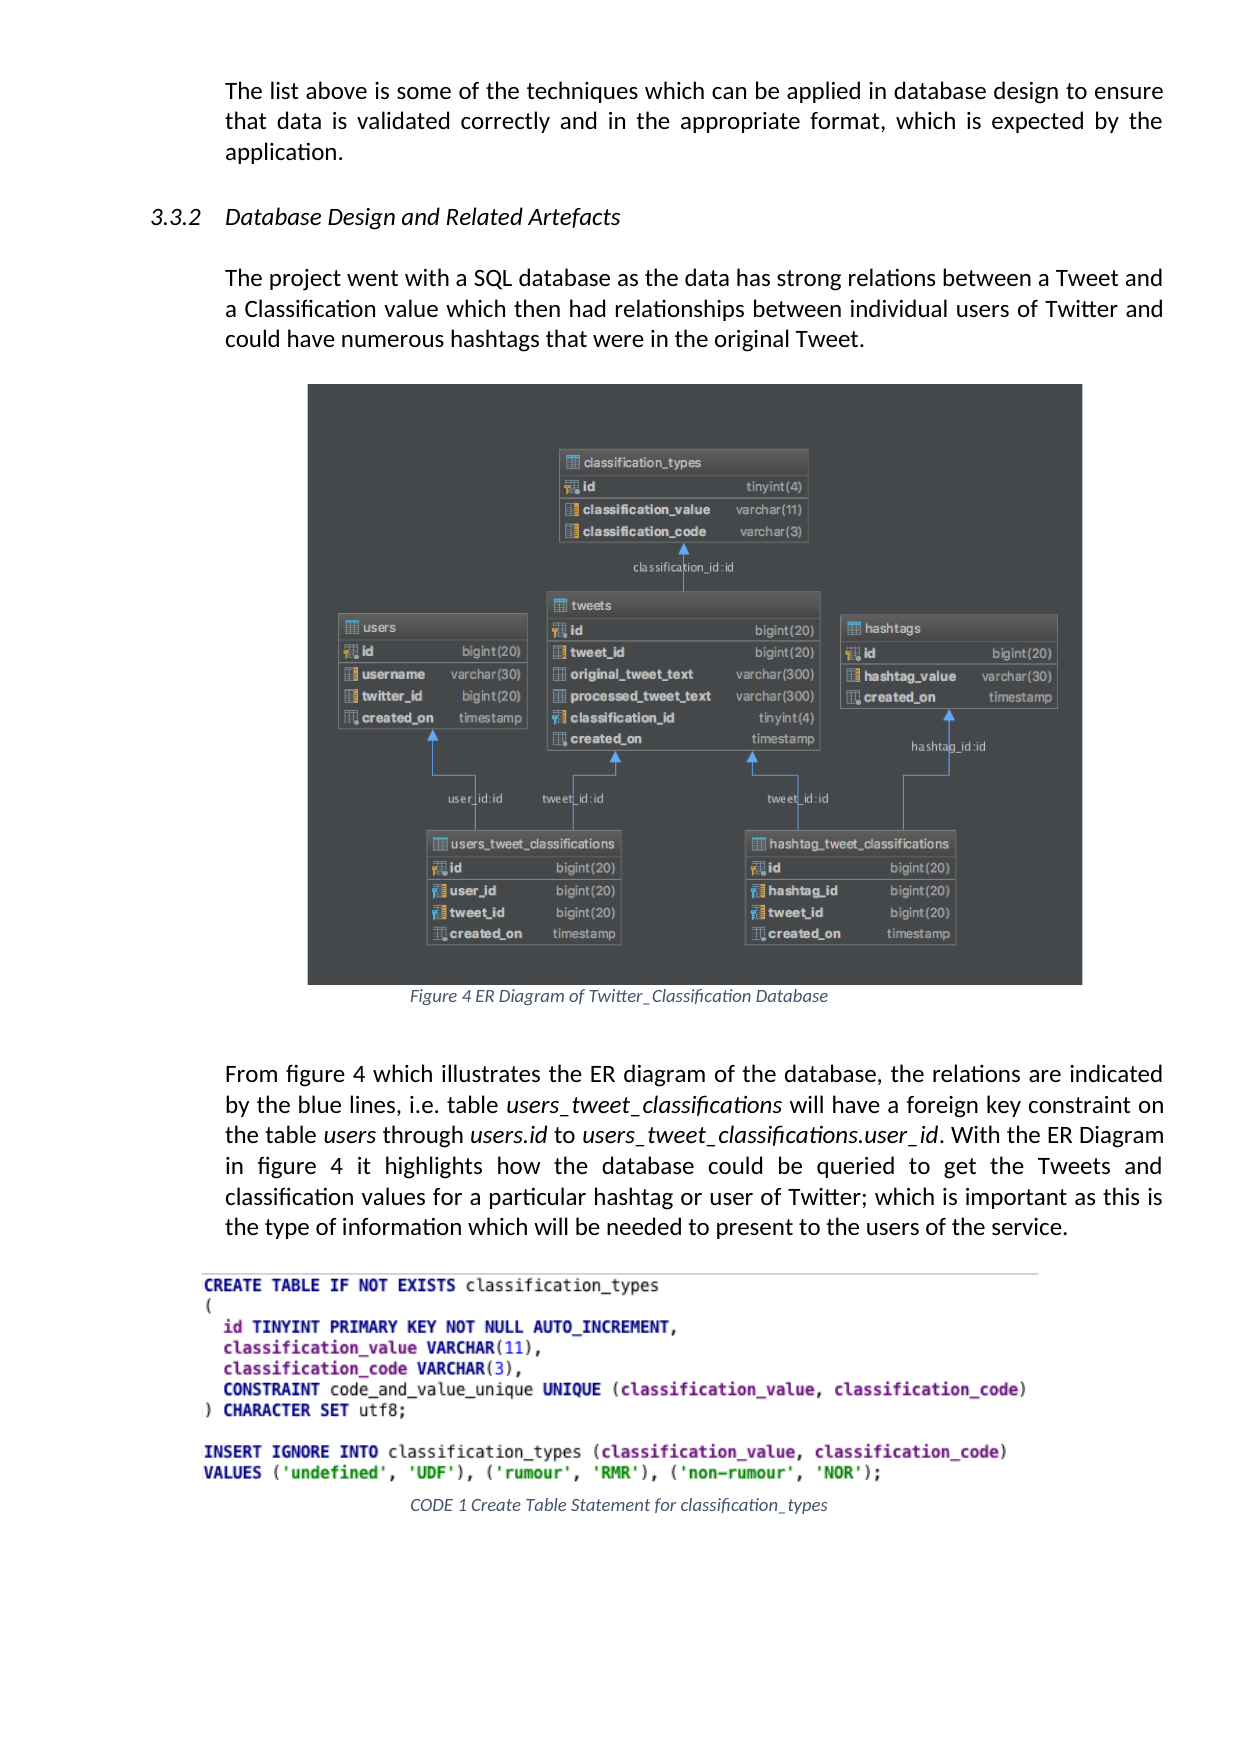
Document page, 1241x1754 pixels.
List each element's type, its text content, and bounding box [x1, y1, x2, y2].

subtitle Database Design and Related Artefacts [150, 201, 1165, 232]
picture [201, 1272, 1039, 1494]
text The project went with a SQL database as the data has strong relations between a Tweet and a Classification value which then had relationships between individual users of Twitter and could have numerous hashtags that were in the original Tweet. [225, 262, 1165, 354]
text CODE 1 Create Table Statement for classification_types [75, 1493, 1165, 1516]
text The list above is some of the techniques which can be applied in database design to ensure that data is validated correctly and in the appropriate format, which is expected by the application. [225, 75, 1165, 167]
text From figure 4 which illustrates the ER diagram of the database, the relations are indicated by the blue lines, i.e. table users_tweet_classifications will have a foreign key constraint on the table users through users.id to users_tweet_classifications.user_id. With the ER Diagram in figure 4 it highlights how the database could be queried to get the Tweets and classification values for a particular hashtag or user of Twitter; which is important as this is the type of information which will be needed to present to the users of the service. [225, 1059, 1165, 1242]
text Figure 4 ER Diagram of Twitter_Classification Database [75, 984, 1165, 1007]
picture [307, 384, 1083, 985]
